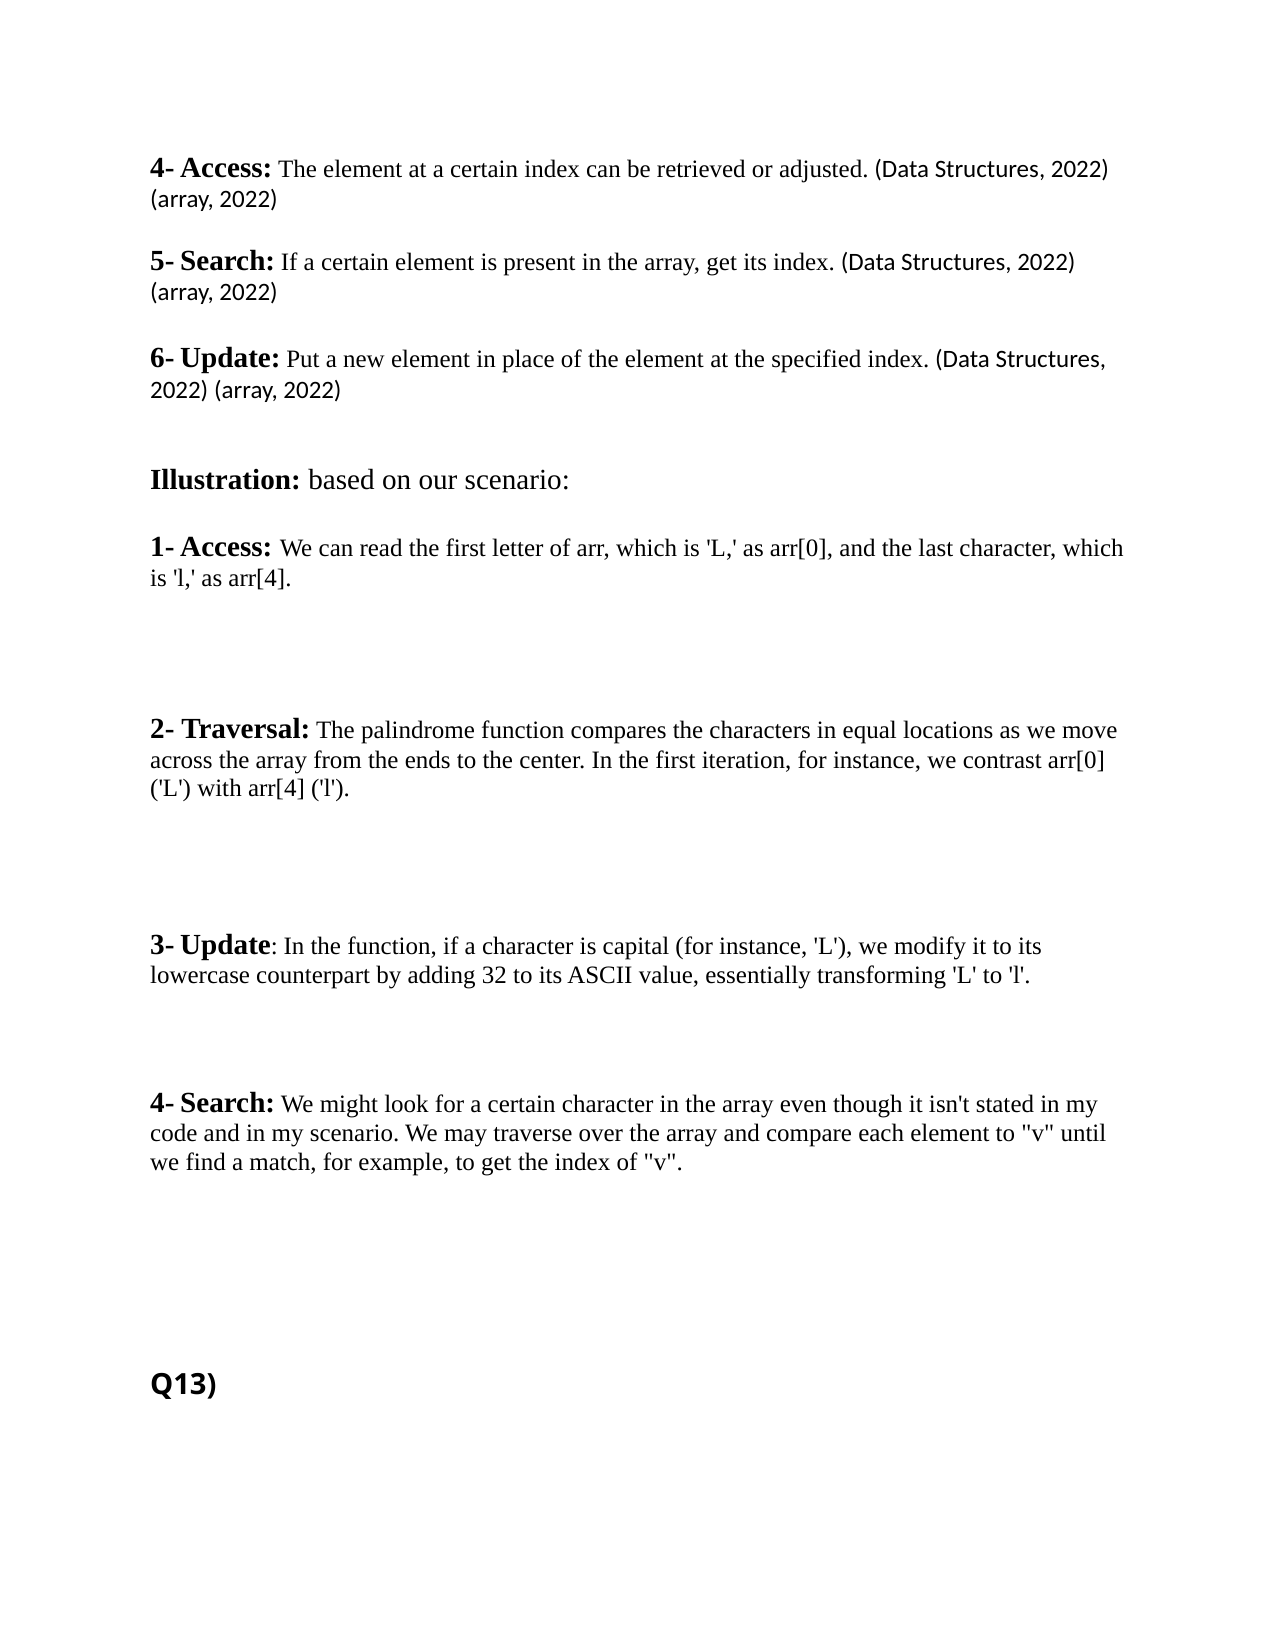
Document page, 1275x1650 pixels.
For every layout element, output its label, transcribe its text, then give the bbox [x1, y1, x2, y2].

text Illustration: based on our scenario: [150, 462, 1125, 496]
text 4- Access: The element at a certain index can be retrieved or adjusted. (Data Structures, 2022) (array, 2022) [150, 150, 1125, 214]
text 6- Update: Put a new element in place of the element at the specified index. (Data Structures, 2022) (array, 2022) [150, 340, 1125, 404]
text 4- Search: We might look for a certain character in the array even though it isn't stated in my code and in my scenario. We may traverse over the array and compare each element to "v" until we find a match, for example, to get the index of "v". [150, 1085, 1125, 1176]
text 1- Access: We can read the first letter of arr, which is 'L,' as arr[0], and the last character, which is 'l,' as arr[4]. [150, 529, 1125, 591]
text 5- Search: If a certain element is present in the array, get its index. (Data Structures, 2022) (array, 2022) [150, 243, 1125, 307]
text Q13) [150, 1363, 1125, 1403]
text 3- Update: In the function, if a character is capital (for instance, 'L'), we modify it to its lowercase counterpart by adding 32 to its ASCII value, essentially transforming 'L' to 'l'. [150, 927, 1125, 989]
text 2- Traversal: The palindrome function compares the characters in equal locations as we move across the array from the ends to the center. In the first iteration, for instance, we contrast arr[0] ('L') with arr[4] ('l'). [150, 711, 1125, 802]
